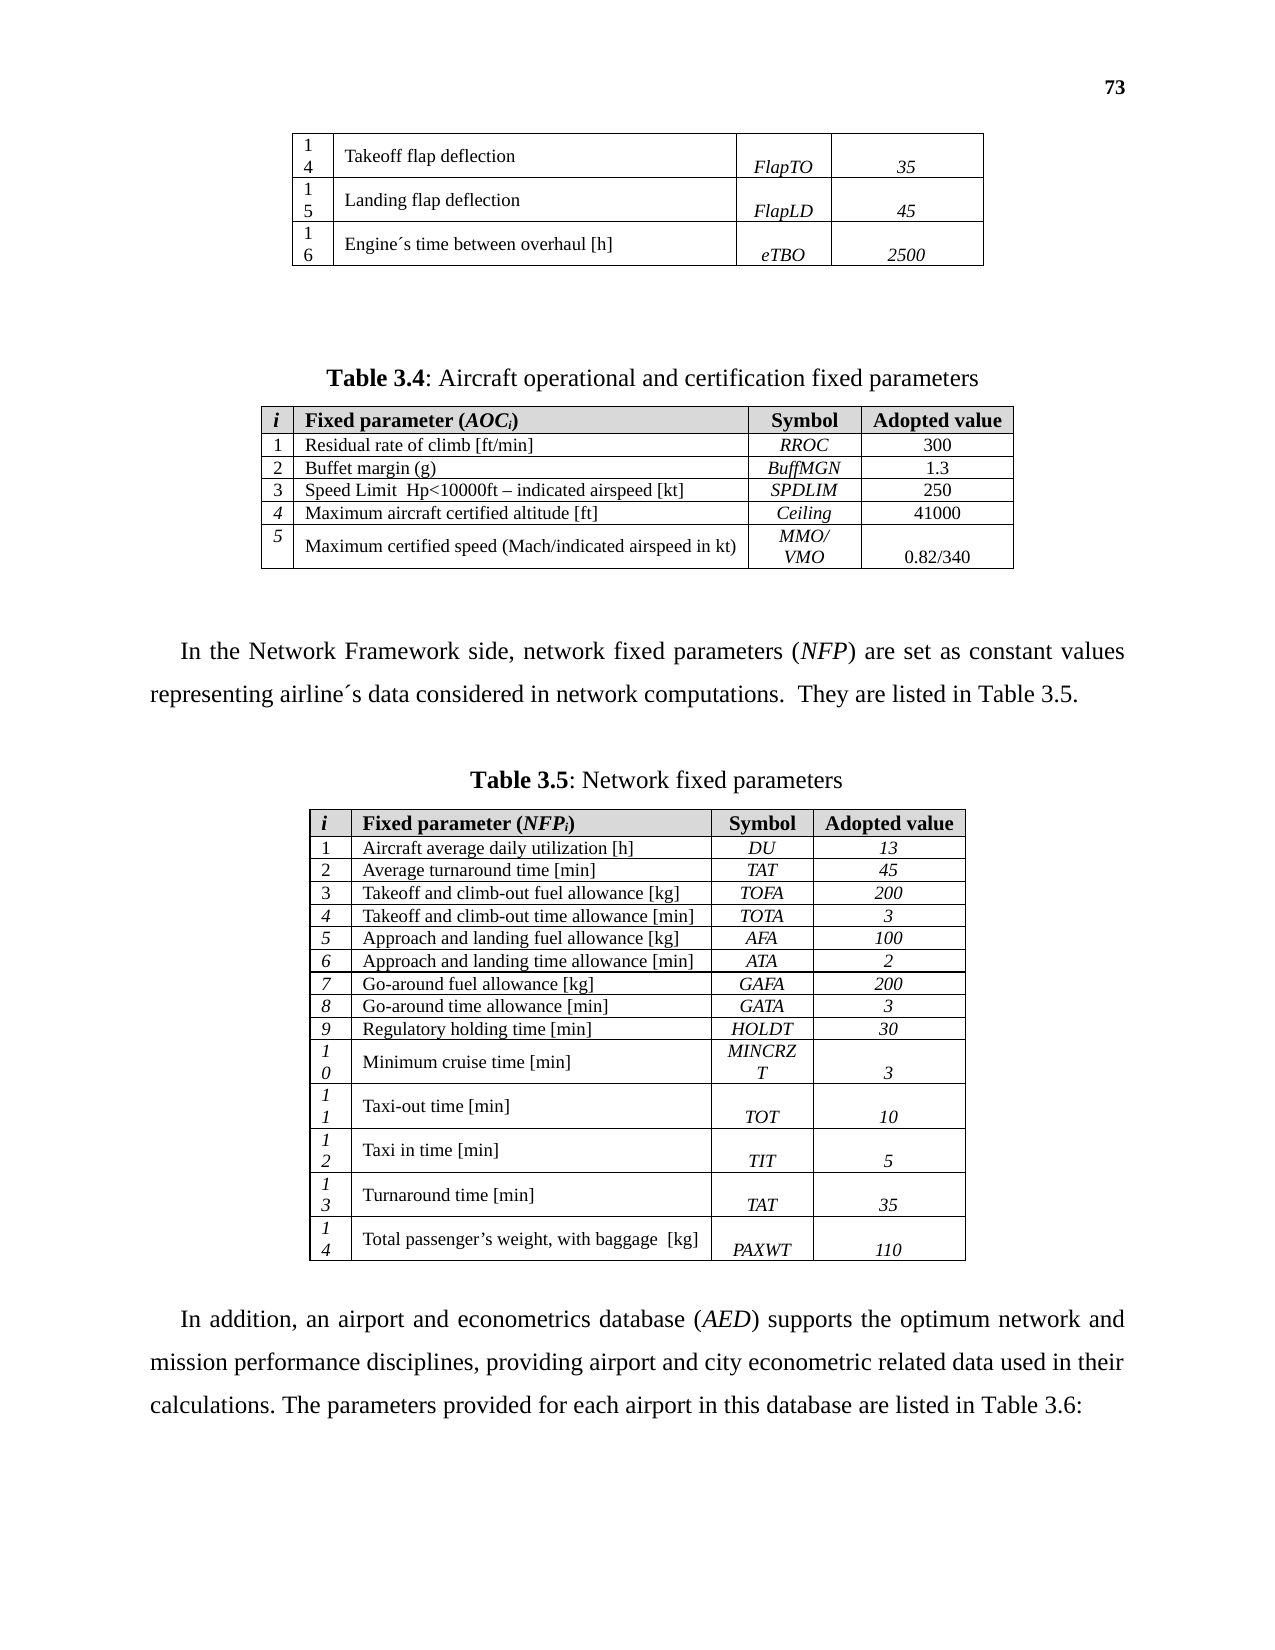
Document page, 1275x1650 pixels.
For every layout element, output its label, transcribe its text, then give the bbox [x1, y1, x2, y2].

table_cell 3 [311, 882, 351, 903]
table_cell Speed Limit Hp<10000ft – indicated airspeed [kt] [294, 479, 748, 501]
table_cell Aircraft average daily utilization [h] [352, 837, 711, 858]
table_cell 250 [862, 479, 1013, 501]
table_header Symbol [712, 810, 813, 836]
table_header Adopted value [862, 407, 1013, 433]
table_header i [311, 810, 351, 836]
table_cell 45 [832, 178, 983, 221]
table_cell MMO/VMO [749, 525, 861, 568]
table_cell 6 [311, 950, 351, 971]
table_header Fixed parameter (AOCi) [294, 407, 748, 433]
table_cell FlapTO [737, 134, 831, 177]
table_cell GAFA [712, 973, 813, 994]
table_header Symbol [749, 407, 861, 433]
table_cell 2 [311, 859, 351, 881]
table_cell 300 [862, 434, 1013, 456]
table_cell HOLDT [712, 1018, 813, 1039]
table_cell 12 [311, 1129, 351, 1172]
table_cell Approach and landing time allowance [min] [352, 950, 711, 971]
table_cell 2 [262, 457, 293, 478]
table_cell Ceiling [749, 502, 861, 523]
table_cell 14 [293, 134, 333, 177]
table_cell 5 [311, 927, 351, 949]
table_cell Takeoff and climb-out fuel allowance [kg] [352, 882, 711, 903]
table_header Adopted value [814, 810, 965, 836]
table_cell 10 [311, 1040, 351, 1083]
list Table 3.4: Aircraft operational and certification fixed parameters [150, 363, 1125, 391]
text In addition, an airport and econometrics database (AED) supports the optimum network and mission performance disciplines, providing airport and city econometric related data used in their calculations. The parameters provided for each airport in this database are listed in Table 3.6: [150, 1304, 1125, 1419]
table_cell 3 [814, 905, 965, 926]
table_cell Turnaround time [min] [352, 1173, 711, 1216]
table_cell 14 [311, 1217, 351, 1260]
table_cell Engine´s time between overhaul [h] [334, 222, 736, 265]
list In the Network Framework side, network fixed parameters (NFP) are set as constant values representing airline´s data considered in network computations. They are listed in Table 3.5. [150, 636, 1125, 708]
table_cell 2500 [832, 222, 983, 265]
table_cell 7 [311, 973, 351, 994]
table_cell 45 [814, 859, 965, 881]
table_cell 1 [262, 434, 293, 456]
table_cell 16 [293, 222, 333, 265]
table_cell Taxi-out time [min] [352, 1084, 711, 1127]
table_cell 9 [311, 1018, 351, 1039]
table_cell Approach and landing fuel allowance [kg] [352, 927, 711, 949]
table_cell 200 [814, 882, 965, 903]
table_cell FlapLD [737, 178, 831, 221]
table_cell SPDLIM [749, 479, 861, 501]
table_cell Average turnaround time [min] [352, 859, 711, 881]
table_cell 4 [311, 905, 351, 926]
table_cell PAXWT [712, 1217, 813, 1260]
table_cell 3 [262, 479, 293, 501]
table_cell TIT [712, 1129, 813, 1172]
table_cell TOFA [712, 882, 813, 903]
table_cell 3 [814, 995, 965, 1017]
table_cell Total passenger’s weight, with baggage [kg] [352, 1217, 711, 1260]
list Table 3.5: Network fixed parameters [187, 765, 1125, 794]
table_cell 5 [814, 1129, 965, 1172]
table_cell 41000 [862, 502, 1013, 523]
table_cell Takeoff flap deflection [334, 134, 736, 177]
table_cell 5 [262, 525, 293, 568]
table_cell TOTA [712, 905, 813, 926]
table_cell 4 [262, 502, 293, 523]
table_cell eTBO [737, 222, 831, 265]
table_cell 110 [814, 1217, 965, 1260]
table_cell 10 [814, 1084, 965, 1127]
table_cell Minimum cruise time [min] [352, 1040, 711, 1083]
table_cell RROC [749, 434, 861, 456]
table_cell 0.82/340 [862, 525, 1013, 568]
table_cell 30 [814, 1018, 965, 1039]
table_cell Maximum certified speed (Mach/indicated airspeed in kt) [294, 525, 748, 568]
table_cell GATA [712, 995, 813, 1017]
table_cell 35 [832, 134, 983, 177]
table_cell Taxi in time [min] [352, 1129, 711, 1172]
table_cell Buffet margin (g) [294, 457, 748, 478]
table_cell Residual rate of climb [ft/min] [294, 434, 748, 456]
table_cell 1.3 [862, 457, 1013, 478]
table_cell 3 [814, 1040, 965, 1083]
table_cell TAT [712, 1173, 813, 1216]
table_cell Takeoff and climb-out time allowance [min] [352, 905, 711, 926]
table_cell 100 [814, 927, 965, 949]
table_cell TOT [712, 1084, 813, 1127]
table_cell Maximum aircraft certified altitude [ft] [294, 502, 748, 523]
table_cell ATA [712, 950, 813, 971]
table_cell BuffMGN [749, 457, 861, 478]
table_cell 11 [311, 1084, 351, 1127]
table_cell 1 [311, 837, 351, 858]
table_cell 200 [814, 973, 965, 994]
table_cell DU [712, 837, 813, 858]
table_cell Landing flap deflection [334, 178, 736, 221]
table_header Fixed parameter (NFPi) [352, 810, 711, 836]
table_cell 13 [311, 1173, 351, 1216]
table_cell TAT [712, 859, 813, 881]
table_cell Regulatory holding time [min] [352, 1018, 711, 1039]
table_cell AFA [712, 927, 813, 949]
table_cell Go-around fuel allowance [kg] [352, 973, 711, 994]
table_cell 13 [814, 837, 965, 858]
table_cell 35 [814, 1173, 965, 1216]
table_cell 2 [814, 950, 965, 971]
table_cell 8 [311, 995, 351, 1017]
table_cell Go-around time allowance [min] [352, 995, 711, 1017]
table_cell MINCRZT [712, 1040, 813, 1083]
table_cell 15 [293, 178, 333, 221]
table_header i [262, 407, 293, 433]
